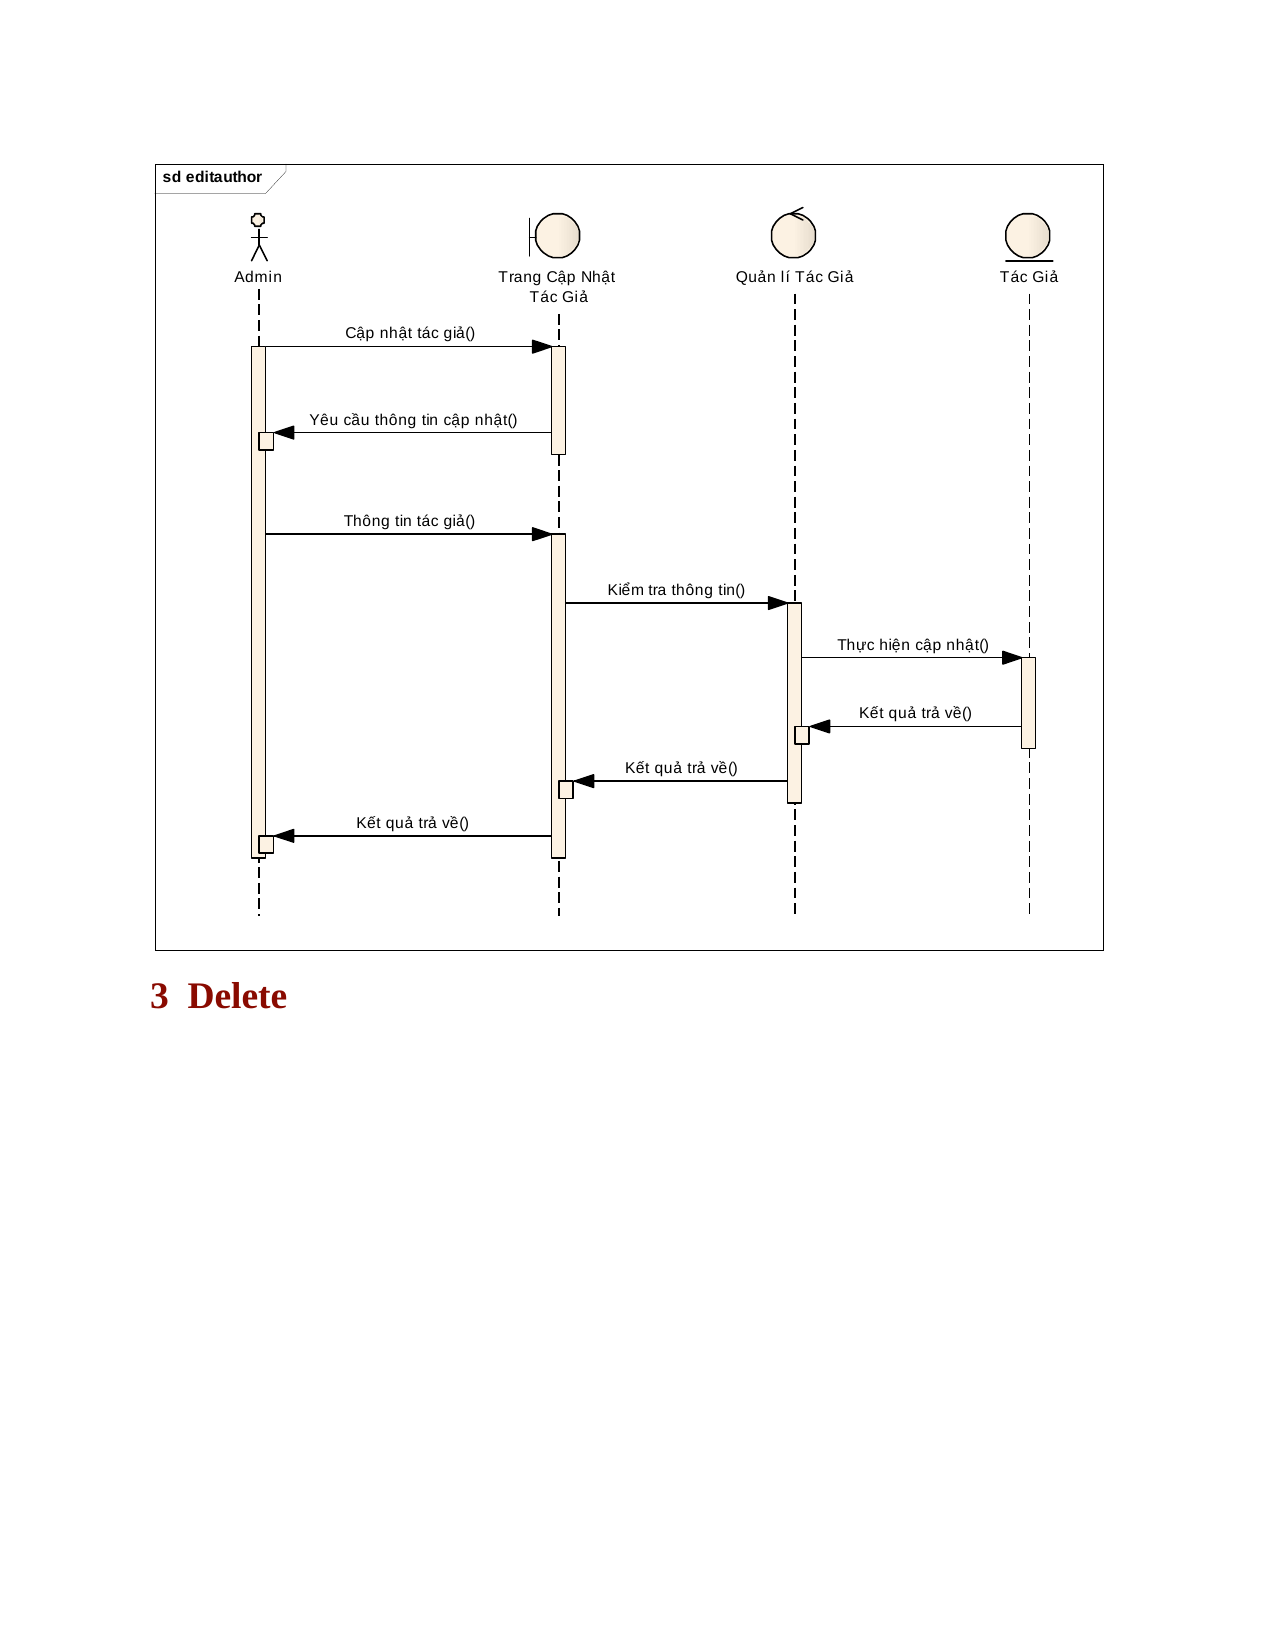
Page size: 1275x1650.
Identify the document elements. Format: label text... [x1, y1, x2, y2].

subtitle Delete [150, 973, 1125, 1017]
